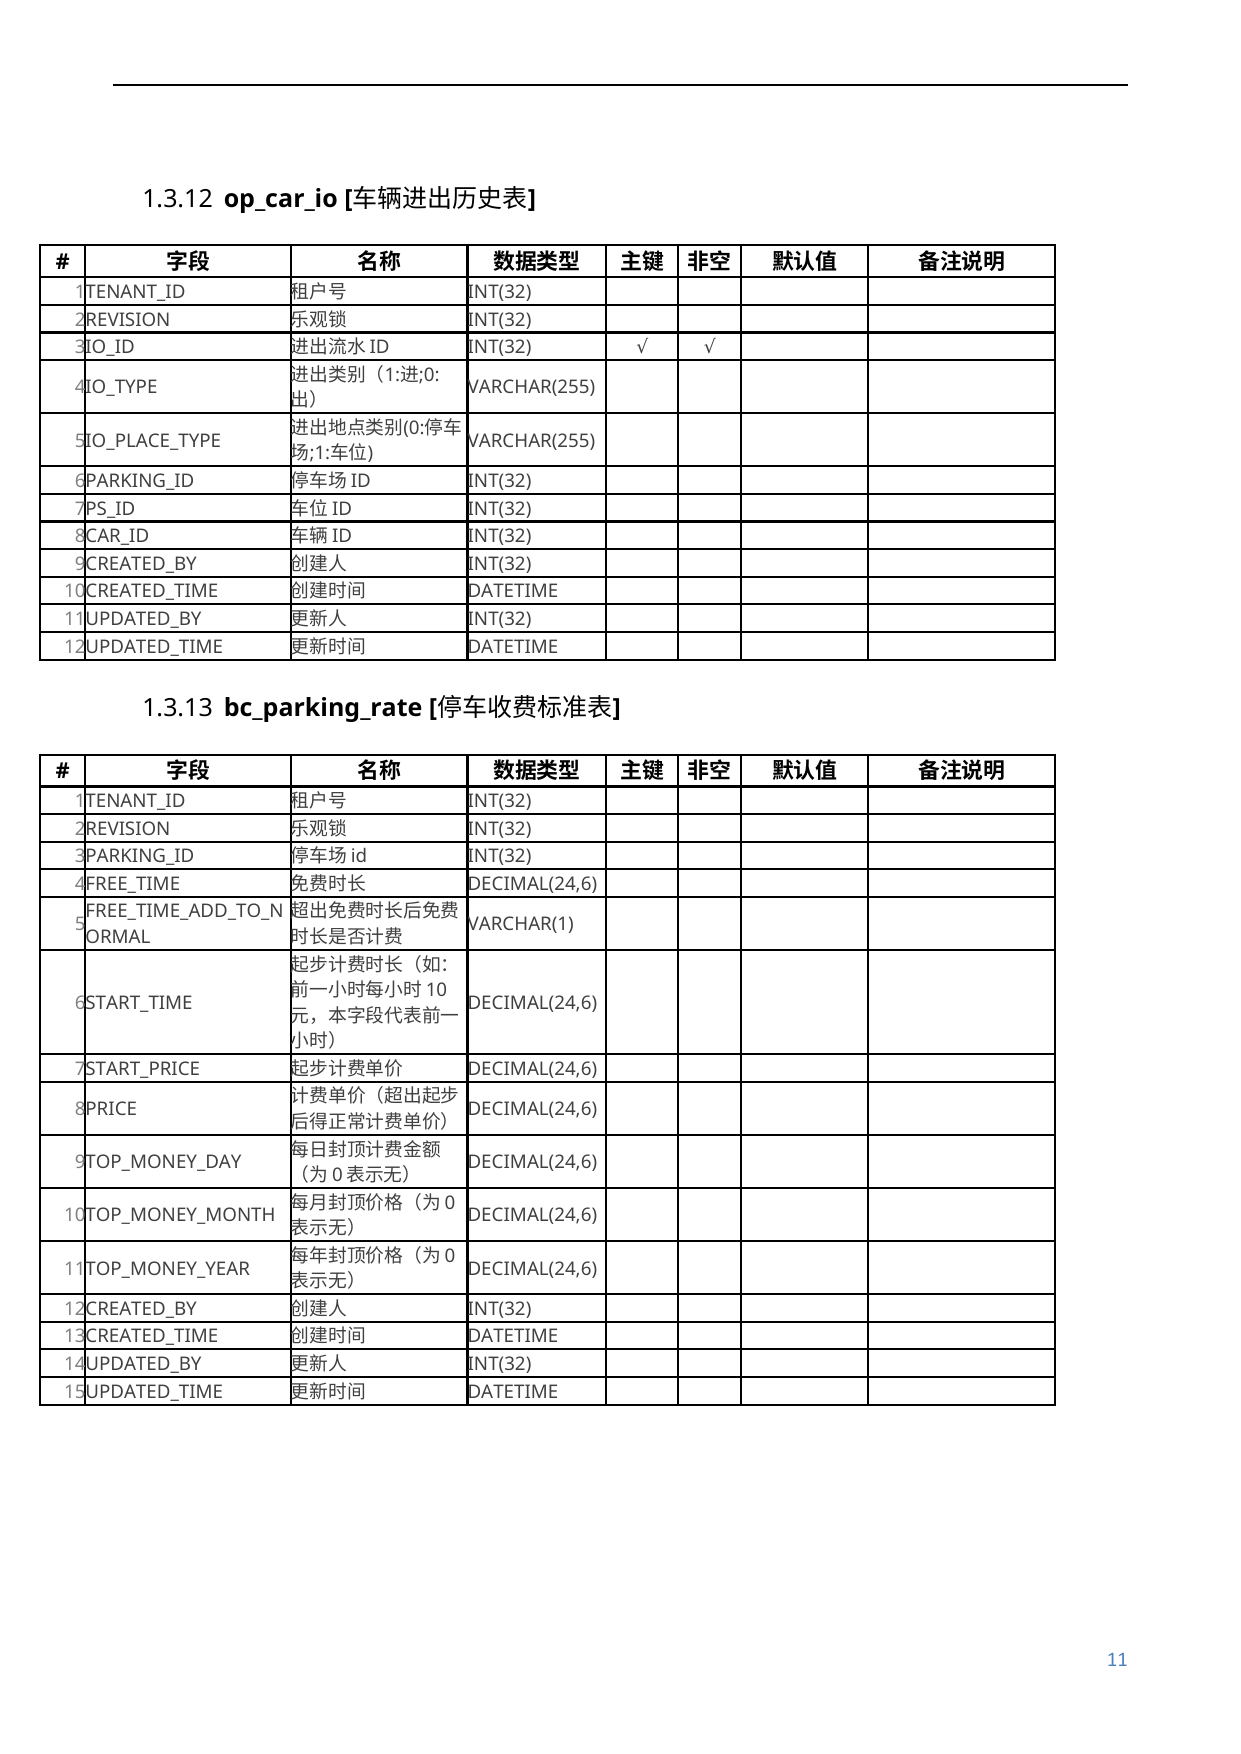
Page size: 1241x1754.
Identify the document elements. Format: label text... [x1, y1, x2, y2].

table_cell START_PRICE [86, 1055, 290, 1081]
table_header 默认值 [742, 246, 867, 276]
table_cell [869, 633, 1054, 658]
table_cell INT(32) [469, 605, 605, 631]
table_cell [742, 1189, 867, 1240]
table_cell [607, 1083, 677, 1134]
table_cell [869, 1242, 1054, 1293]
table_cell [607, 870, 677, 896]
table_cell [742, 1295, 867, 1321]
table_cell 乐观锁 [292, 815, 466, 841]
table_cell [869, 1083, 1054, 1134]
table_cell VARCHAR(255) [469, 414, 605, 465]
table_cell DECIMAL(24,6) [469, 1136, 605, 1187]
table_cell [869, 1323, 1054, 1348]
table_cell 更新人 [292, 605, 466, 631]
table_cell PARKING_ID [86, 843, 290, 868]
table_cell 停车场ID [292, 467, 466, 493]
table_cell [607, 605, 677, 631]
table_cell [607, 361, 677, 412]
table_cell [679, 1083, 740, 1134]
table_cell [679, 815, 740, 841]
table_cell [607, 843, 677, 868]
table_cell 11 [41, 1242, 84, 1293]
table_cell 12 [41, 1295, 84, 1321]
table_cell [679, 414, 740, 465]
table_cell [679, 550, 740, 576]
table_cell 7 [41, 495, 84, 520]
table_cell INT(32) [469, 815, 605, 841]
table_cell 3 [41, 843, 84, 868]
table_cell 8 [41, 523, 84, 548]
table_cell [679, 1055, 740, 1081]
table_cell 每年封顶价格（为0表示无） [292, 1242, 466, 1293]
table_cell [679, 467, 740, 493]
table_cell INT(32) [469, 1295, 605, 1321]
table_header 名称 [292, 756, 466, 785]
table_cell 4 [41, 361, 84, 412]
table_cell 起步计费单价 [292, 1055, 466, 1081]
table_cell [869, 523, 1054, 548]
table_cell 8 [41, 1083, 84, 1134]
table_cell [742, 1350, 867, 1376]
table_header 非空 [679, 246, 740, 276]
table_cell [869, 578, 1054, 603]
table_cell 4 [41, 870, 84, 896]
table_cell DECIMAL(24,6) [469, 870, 605, 896]
table_header 主键 [607, 756, 677, 785]
table_cell [742, 605, 867, 631]
table_cell DATETIME [469, 633, 605, 658]
table_cell DATETIME [469, 1323, 605, 1348]
table_cell [869, 306, 1054, 331]
table_cell DECIMAL(24,6) [469, 1189, 605, 1240]
table_cell [607, 414, 677, 465]
table_cell 10 [41, 578, 84, 603]
table_cell [742, 1136, 867, 1187]
table_cell UPDATED_TIME [86, 1378, 290, 1403]
table_cell DECIMAL(24,6) [469, 1055, 605, 1081]
table_cell INT(32) [469, 467, 605, 493]
table_cell [607, 1136, 677, 1187]
table_cell [679, 278, 740, 304]
table_header 备注说明 [869, 756, 1054, 785]
table_cell 创建时间 [292, 578, 466, 603]
table_cell PARKING_ID [86, 467, 290, 493]
table_cell [607, 550, 677, 576]
table_header 备注说明 [869, 246, 1054, 276]
table_cell 5 [41, 898, 84, 949]
table_cell CAR_ID [86, 523, 290, 548]
table_cell [679, 1378, 740, 1403]
table_cell [742, 550, 867, 576]
table_cell [869, 334, 1054, 359]
table_cell 租户号 [292, 278, 466, 304]
table_header 数据类型 [469, 246, 605, 276]
table_cell IO_PLACE_TYPE [86, 414, 290, 465]
table_cell INT(32) [469, 495, 605, 520]
table_cell 计费单价（超出起步后得正常计费单价） [292, 1083, 466, 1134]
table_cell [869, 1295, 1054, 1321]
table_header 默认值 [742, 756, 867, 785]
table_cell [869, 1378, 1054, 1403]
table_cell [607, 1378, 677, 1403]
table_cell 进出地点类别(0:停车场;1:车位) [292, 414, 466, 465]
table_cell FREE_TIME [86, 870, 290, 896]
table_cell DECIMAL(24,6) [469, 951, 605, 1053]
table_cell [869, 605, 1054, 631]
table_cell REVISION [86, 306, 290, 331]
table_cell TOP_MONEY_MONTH [86, 1189, 290, 1240]
table_cell 乐观锁 [292, 306, 466, 331]
table_header 非空 [679, 756, 740, 785]
table_cell 每日封顶计费金额（为0表示无） [292, 1136, 466, 1187]
table_cell TENANT_ID [86, 278, 290, 304]
table_cell 6 [41, 951, 84, 1053]
subtitle op_car_io [车辆进出历史表] [142, 164, 1128, 232]
table_cell INT(32) [469, 1350, 605, 1376]
table_cell TOP_MONEY_YEAR [86, 1242, 290, 1293]
table_cell 租户号 [292, 788, 466, 813]
table_cell [607, 633, 677, 658]
table_cell [679, 1136, 740, 1187]
table_cell [742, 495, 867, 520]
table_cell 9 [41, 1136, 84, 1187]
table_cell [869, 495, 1054, 520]
table_cell INT(32) [469, 523, 605, 548]
table_cell 1 [41, 788, 84, 813]
table_cell UPDATED_TIME [86, 633, 290, 658]
table_cell 1 [41, 278, 84, 304]
table_cell [679, 495, 740, 520]
table_cell √ [607, 334, 677, 359]
table_cell 免费时长 [292, 870, 466, 896]
table_cell [679, 633, 740, 658]
table_cell TENANT_ID [86, 788, 290, 813]
table_cell CREATED_TIME [86, 578, 290, 603]
table_cell INT(32) [469, 788, 605, 813]
table_cell [607, 495, 677, 520]
table_cell VARCHAR(255) [469, 361, 605, 412]
table_header 字段 [86, 756, 290, 785]
table_cell 车位ID [292, 495, 466, 520]
table_cell UPDATED_BY [86, 605, 290, 631]
table_header 字段 [86, 246, 290, 276]
table_cell [742, 278, 867, 304]
table_cell [607, 523, 677, 548]
table_cell [869, 361, 1054, 412]
table_header # [41, 756, 84, 785]
table_cell [869, 870, 1054, 896]
table_cell [742, 1055, 867, 1081]
table_cell [869, 278, 1054, 304]
table_cell CREATED_TIME [86, 1323, 290, 1348]
table_cell [607, 578, 677, 603]
table_cell [679, 1350, 740, 1376]
table_cell 创建人 [292, 1295, 466, 1321]
table_cell [742, 898, 867, 949]
table_cell [679, 1295, 740, 1321]
table_cell INT(32) [469, 334, 605, 359]
table_cell [869, 951, 1054, 1053]
table_cell [742, 788, 867, 813]
table_cell [679, 306, 740, 331]
table_cell [742, 306, 867, 331]
table_cell DATETIME [469, 578, 605, 603]
table_cell 12 [41, 633, 84, 658]
table_cell [607, 898, 677, 949]
table_cell [607, 1295, 677, 1321]
table_cell 进出流水ID [292, 334, 466, 359]
table_cell [607, 278, 677, 304]
table_cell [607, 1350, 677, 1376]
table_cell 更新时间 [292, 633, 466, 658]
table_cell 车辆ID [292, 523, 466, 548]
table_cell [869, 815, 1054, 841]
table_cell [742, 414, 867, 465]
table_cell [607, 306, 677, 331]
table_cell 创建人 [292, 550, 466, 576]
table_header 主键 [607, 246, 677, 276]
table_cell 7 [41, 1055, 84, 1081]
table_cell FREE_TIME_ADD_TO_NORMAL [86, 898, 290, 949]
table_cell DECIMAL(24,6) [469, 1083, 605, 1134]
table_cell PRICE [86, 1083, 290, 1134]
table_cell INT(32) [469, 843, 605, 868]
table_cell TOP_MONEY_DAY [86, 1136, 290, 1187]
table_cell [869, 1350, 1054, 1376]
table_cell 2 [41, 815, 84, 841]
table_cell [742, 843, 867, 868]
table_cell [679, 1242, 740, 1293]
table_cell [742, 870, 867, 896]
table_cell INT(32) [469, 306, 605, 331]
table_cell [679, 578, 740, 603]
table_cell [869, 1136, 1054, 1187]
table_cell [742, 361, 867, 412]
table_cell [679, 788, 740, 813]
table_cell 起步计费时长（如：前一小时每小时10元，本字段代表前一小时） [292, 951, 466, 1053]
table_cell DECIMAL(24,6) [469, 1242, 605, 1293]
table_cell REVISION [86, 815, 290, 841]
table_cell INT(32) [469, 550, 605, 576]
table_cell [607, 951, 677, 1053]
table_cell 14 [41, 1350, 84, 1376]
table_cell 停车场id [292, 843, 466, 868]
table_cell [742, 578, 867, 603]
table_cell 5 [41, 414, 84, 465]
table_cell 更新时间 [292, 1378, 466, 1403]
table_cell [742, 633, 867, 658]
table_cell DATETIME [469, 1378, 605, 1403]
table_cell CREATED_BY [86, 550, 290, 576]
table_cell CREATED_BY [86, 1295, 290, 1321]
table_header # [41, 246, 84, 276]
table_cell 15 [41, 1378, 84, 1403]
table_cell [869, 467, 1054, 493]
table_cell [607, 1189, 677, 1240]
table_cell [679, 1189, 740, 1240]
table_cell [869, 843, 1054, 868]
table_cell 6 [41, 467, 84, 493]
table_cell [742, 1378, 867, 1403]
table_cell [869, 788, 1054, 813]
table_cell [607, 1055, 677, 1081]
table_cell 13 [41, 1323, 84, 1348]
table_cell 超出免费时长后免费时长是否计费 [292, 898, 466, 949]
table_cell [607, 815, 677, 841]
table_cell √ [679, 334, 740, 359]
table_cell INT(32) [469, 278, 605, 304]
table_cell [679, 523, 740, 548]
table_cell UPDATED_BY [86, 1350, 290, 1376]
table_cell PS_ID [86, 495, 290, 520]
table_cell [869, 1055, 1054, 1081]
table_cell [742, 523, 867, 548]
table_cell 创建时间 [292, 1323, 466, 1348]
table_cell 11 [41, 605, 84, 631]
table_cell [742, 1323, 867, 1348]
table_cell [607, 467, 677, 493]
table_cell 更新人 [292, 1350, 466, 1376]
table_cell [607, 1242, 677, 1293]
table_cell 3 [41, 334, 84, 359]
table_cell [679, 843, 740, 868]
table_cell [869, 1189, 1054, 1240]
table_cell [742, 1242, 867, 1293]
table_cell [679, 1323, 740, 1348]
table_cell [607, 1323, 677, 1348]
table_cell 2 [41, 306, 84, 331]
table_cell [742, 815, 867, 841]
table_header 数据类型 [469, 756, 605, 785]
table_cell 每月封顶价格（为0表示无） [292, 1189, 466, 1240]
table_cell START_TIME [86, 951, 290, 1053]
table_cell [742, 334, 867, 359]
table_cell [679, 361, 740, 412]
table_cell [679, 870, 740, 896]
table_header 名称 [292, 246, 466, 276]
table_cell 进出类别（1:进;0:出） [292, 361, 466, 412]
table_cell IO_TYPE [86, 361, 290, 412]
table_cell IO_ID [86, 334, 290, 359]
table_cell [607, 788, 677, 813]
table_cell [869, 550, 1054, 576]
table_cell [679, 951, 740, 1053]
table_cell VARCHAR(1) [469, 898, 605, 949]
table_cell [742, 1083, 867, 1134]
table_cell [869, 898, 1054, 949]
subtitle bc_parking_rate [停车收费标准表] [142, 673, 1128, 741]
table_cell [679, 898, 740, 949]
table_cell 10 [41, 1189, 84, 1240]
table_cell 9 [41, 550, 84, 576]
table_cell [679, 605, 740, 631]
table_cell [742, 467, 867, 493]
table_cell [742, 951, 867, 1053]
table_cell [869, 414, 1054, 465]
